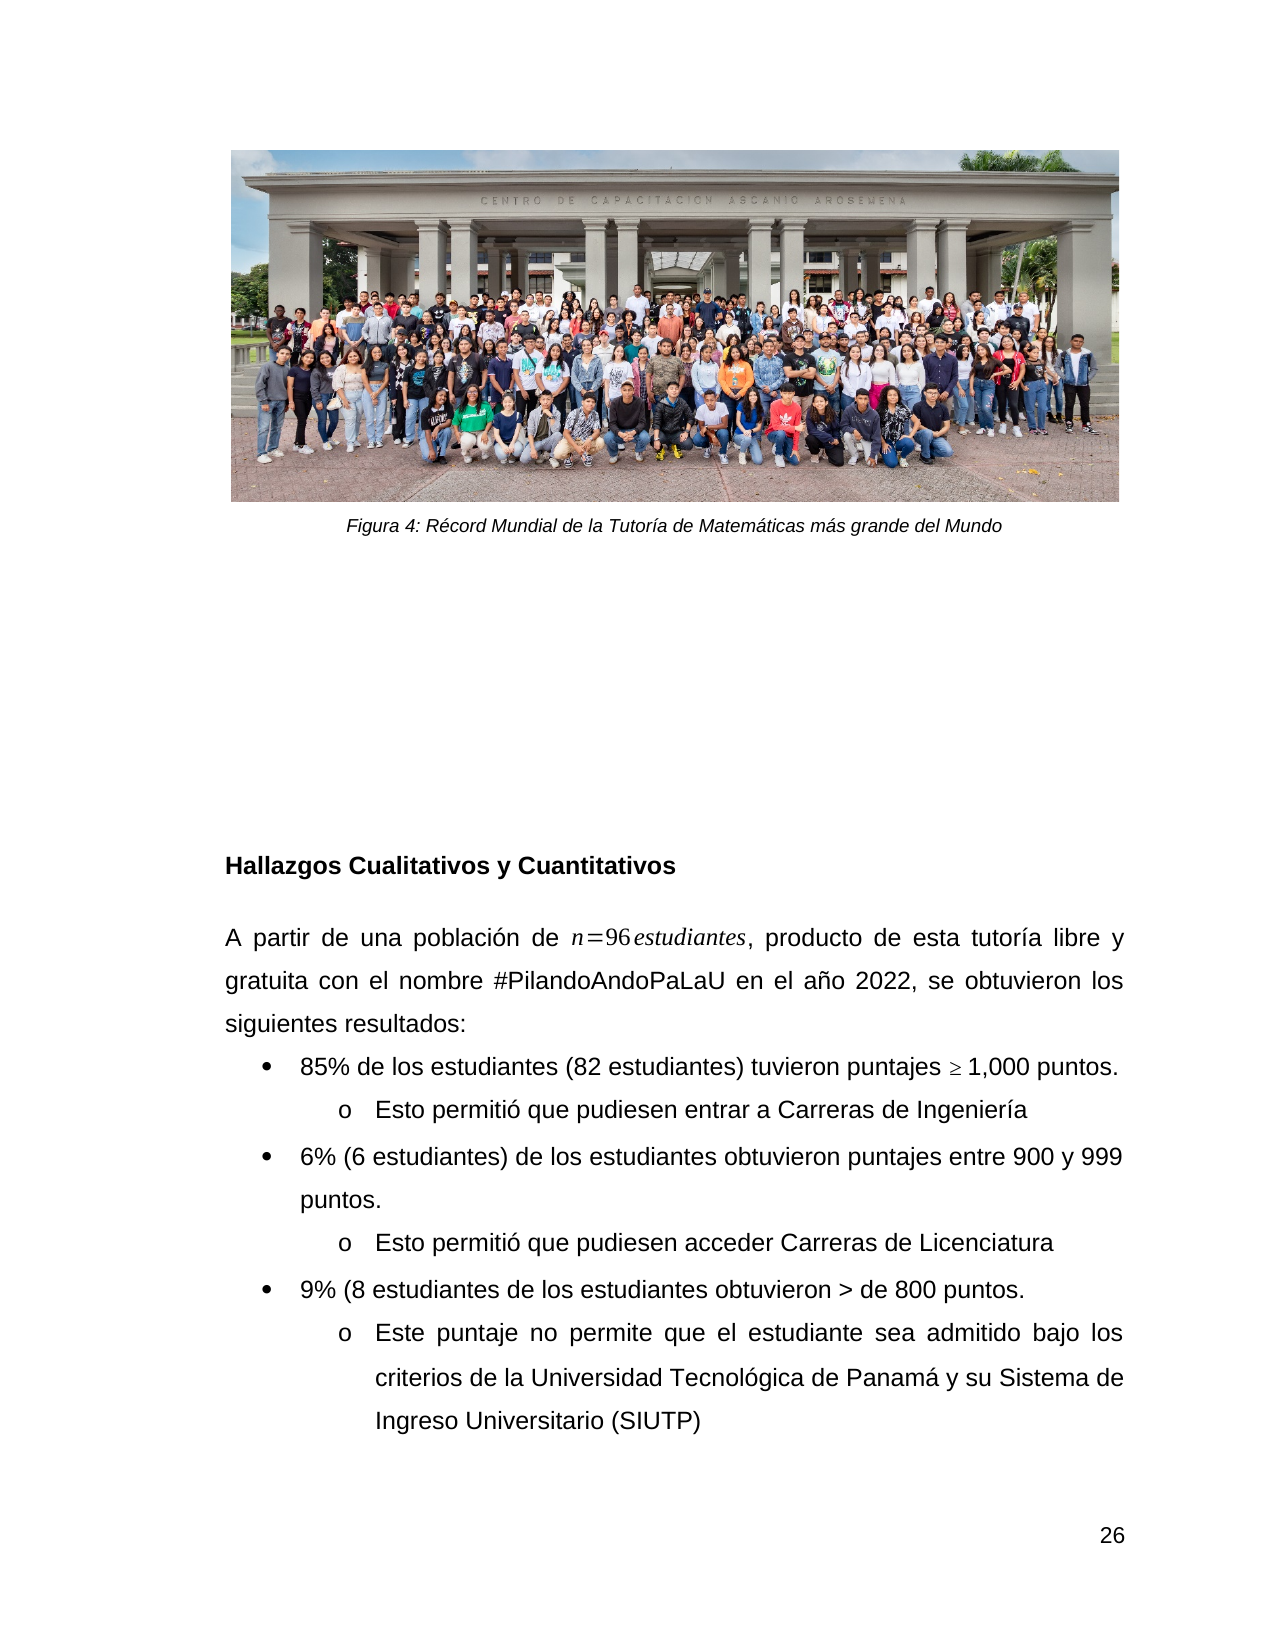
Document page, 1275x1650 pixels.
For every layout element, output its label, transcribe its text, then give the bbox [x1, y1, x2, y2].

list 9% (8 estudiantes de los estudiantes obtuvieron > de 800 puntos. [262, 1274, 1125, 1303]
list Este puntaje no permite que el estudiante sea admitido bajo los criterios de la Universidad Tecnológica de Panamá y su Sistema de Ingreso Universitario (SIUTP) [337, 1318, 1125, 1435]
picture [231, 150, 1120, 502]
list Esto permitió que pudiesen acceder Carreras de Licenciatura [337, 1228, 1125, 1259]
text A partir de una población de , producto de esta tutoría libre y gratuita con el nombre #PilandoAndoPaLaU en el año 2022, se obtuvieron los siguientes resultados: [225, 923, 1125, 1038]
list 6% (6 estudiantes) de los estudiantes obtuvieron puntajes entre 900 y 999 puntos. [262, 1142, 1125, 1214]
subtitle Hallazgos Cualitativos y Cuantitativos [225, 851, 1125, 880]
text Figura 4: Récord Mundial de la Tutoría de Matemáticas más grande del Mundo [225, 514, 1125, 536]
list 85% de los estudiantes (82 estudiantes) tuvieron puntajes ≥ 1,000 puntos. [262, 1052, 1125, 1081]
list Esto permitió que pudiesen entrar a Carreras de Ingeniería [337, 1096, 1125, 1126]
